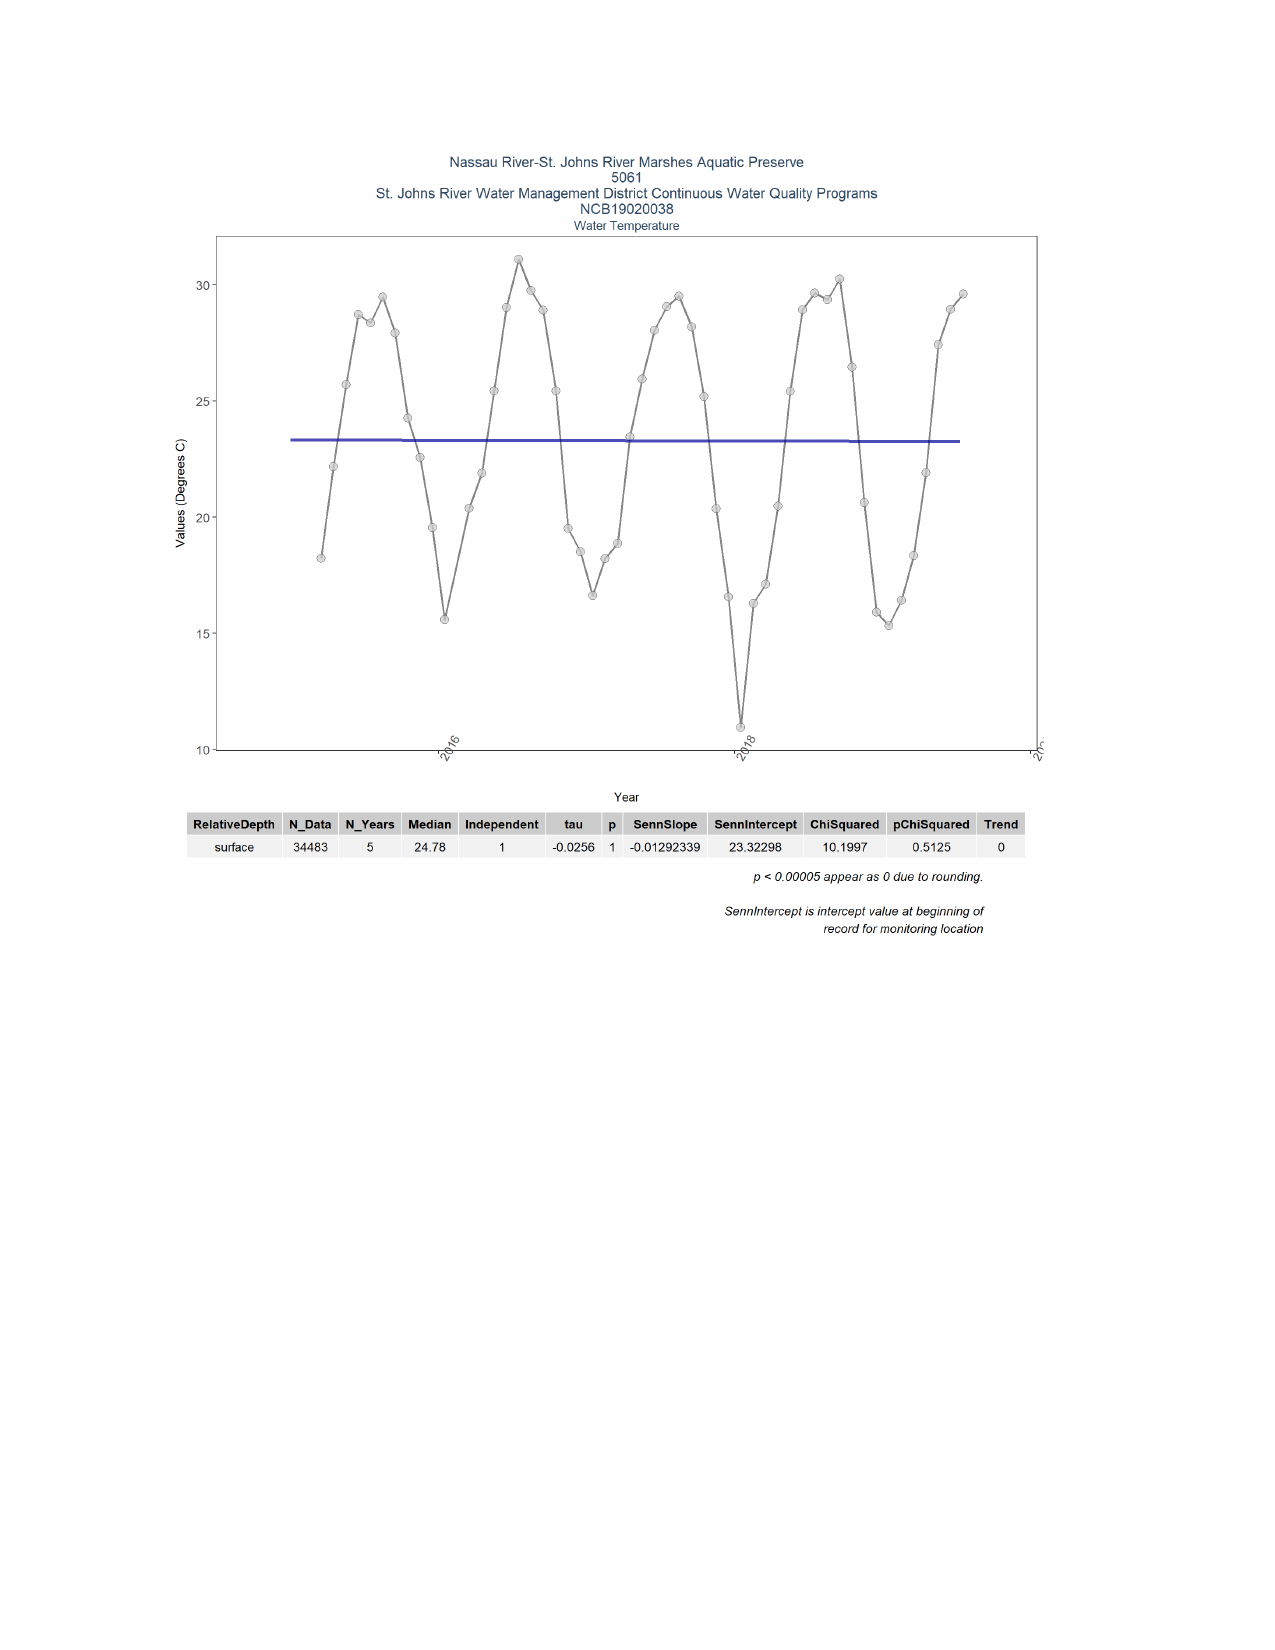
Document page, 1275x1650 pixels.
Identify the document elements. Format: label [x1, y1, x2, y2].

picture [168, 150, 1044, 938]
